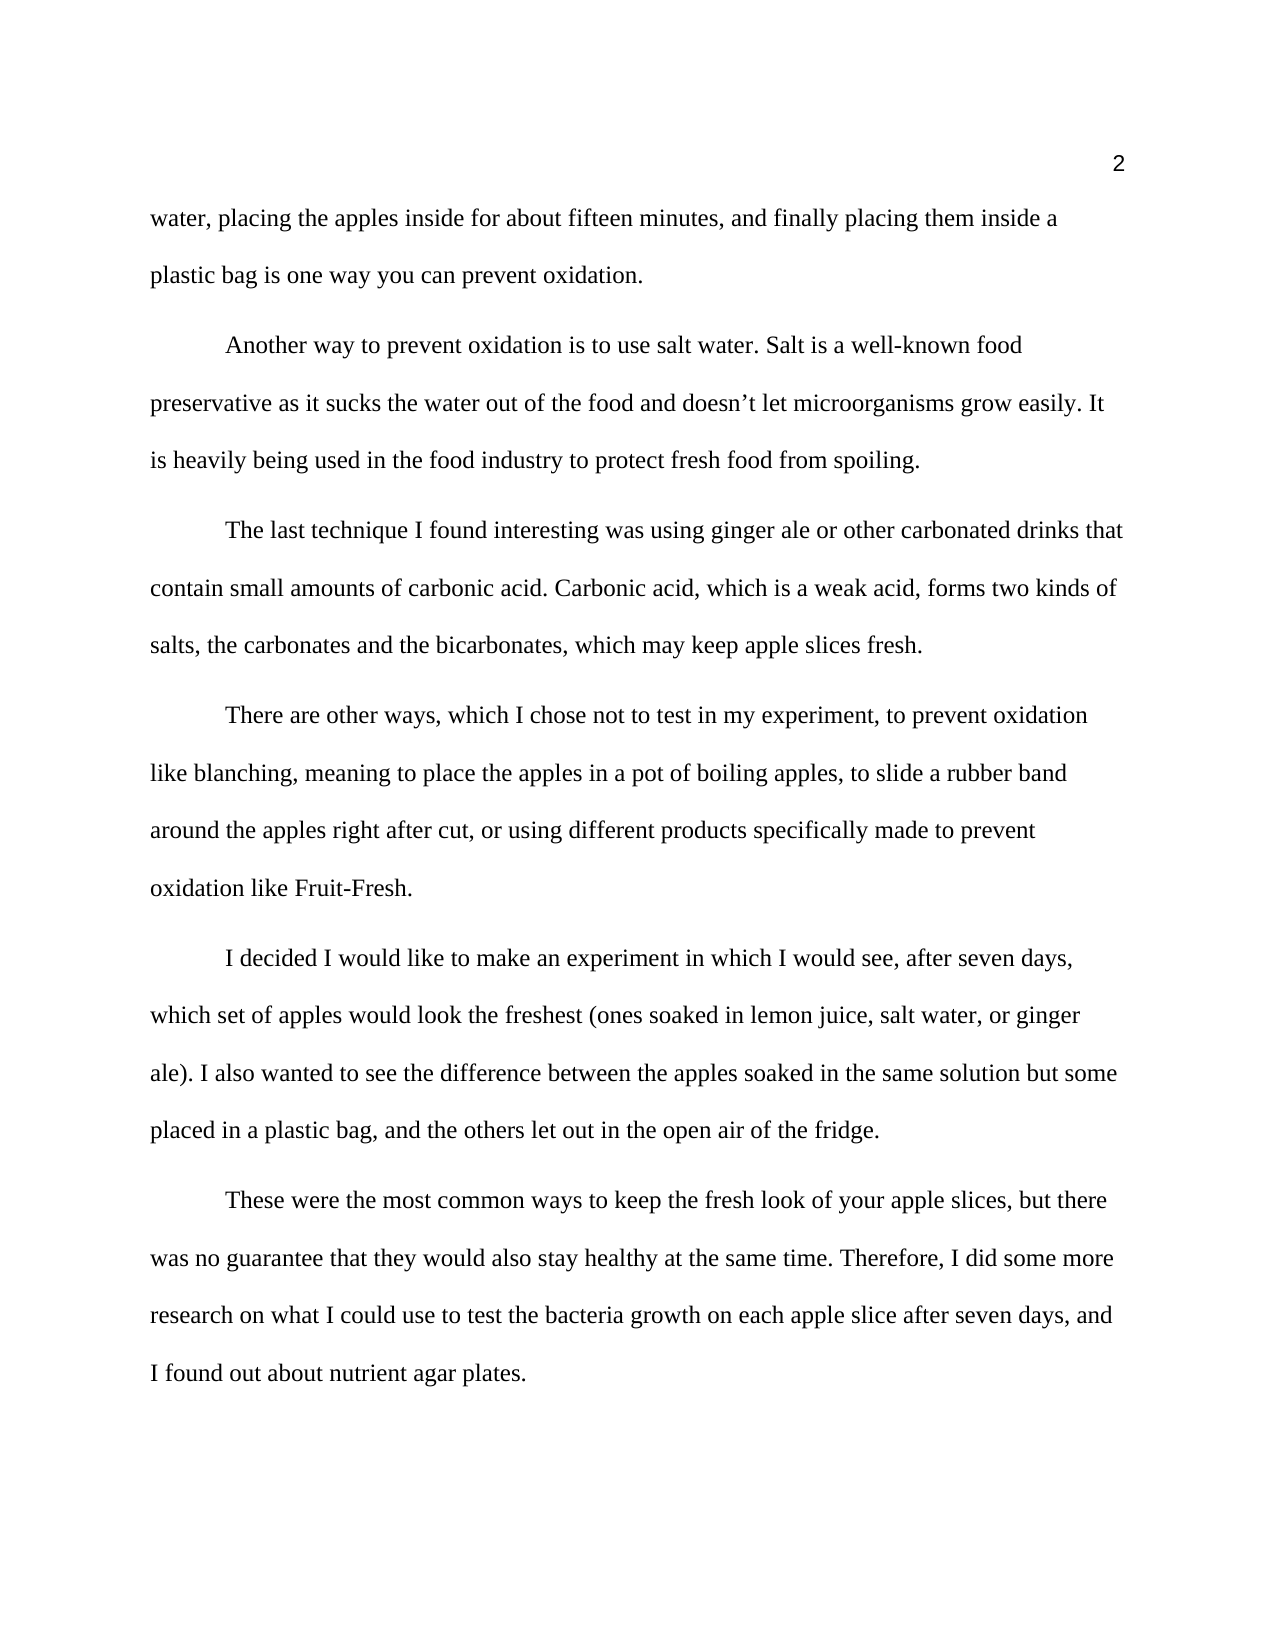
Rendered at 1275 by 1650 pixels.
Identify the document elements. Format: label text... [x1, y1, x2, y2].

text Another way to prevent oxidation is to use salt water. Salt is a well-known food preservative as it sucks the water out of the food and doesn’t let microorganisms grow easily. It is heavily being used in the food industry to protect fresh food from spoiling. [150, 330, 1125, 474]
text These were the most common ways to keep the fresh look of your apple slices, but there was no guarantee that they would also stay healthy at the same time. Therefore, I did some more research on what I could use to test the bacteria growth on each apple slice after seven days, and I found out about nutrient agar plates. [150, 1185, 1125, 1386]
text I decided I would like to make an experiment in which I would see, after seven days, which set of apples would look the freshest (ones soaked in lemon juice, salt water, or ginger ale). I also wanted to see the difference between the apples soaked in the same solution but some placed in a plastic bag, and the others let out in the open air of the fridge. [150, 943, 1125, 1144]
text There are other ways, which I chose not to test in my experiment, to prevent oxidation like blanching, meaning to place the apples in a pot of boiling apples, to slide a rubber band around the apples right after cut, or using different products specifically made to prevent oxidation like Fruit-Fresh. [150, 700, 1125, 901]
text The last technique I found interesting was using ginger ale or other carbonated drinks that contain small amounts of carbonic acid. Carbonic acid, which is a weak acid, forms two kinds of salts, the carbonates and the bicarbonates, which may keep apple slices fresh. [150, 515, 1125, 659]
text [150, 203, 1125, 289]
